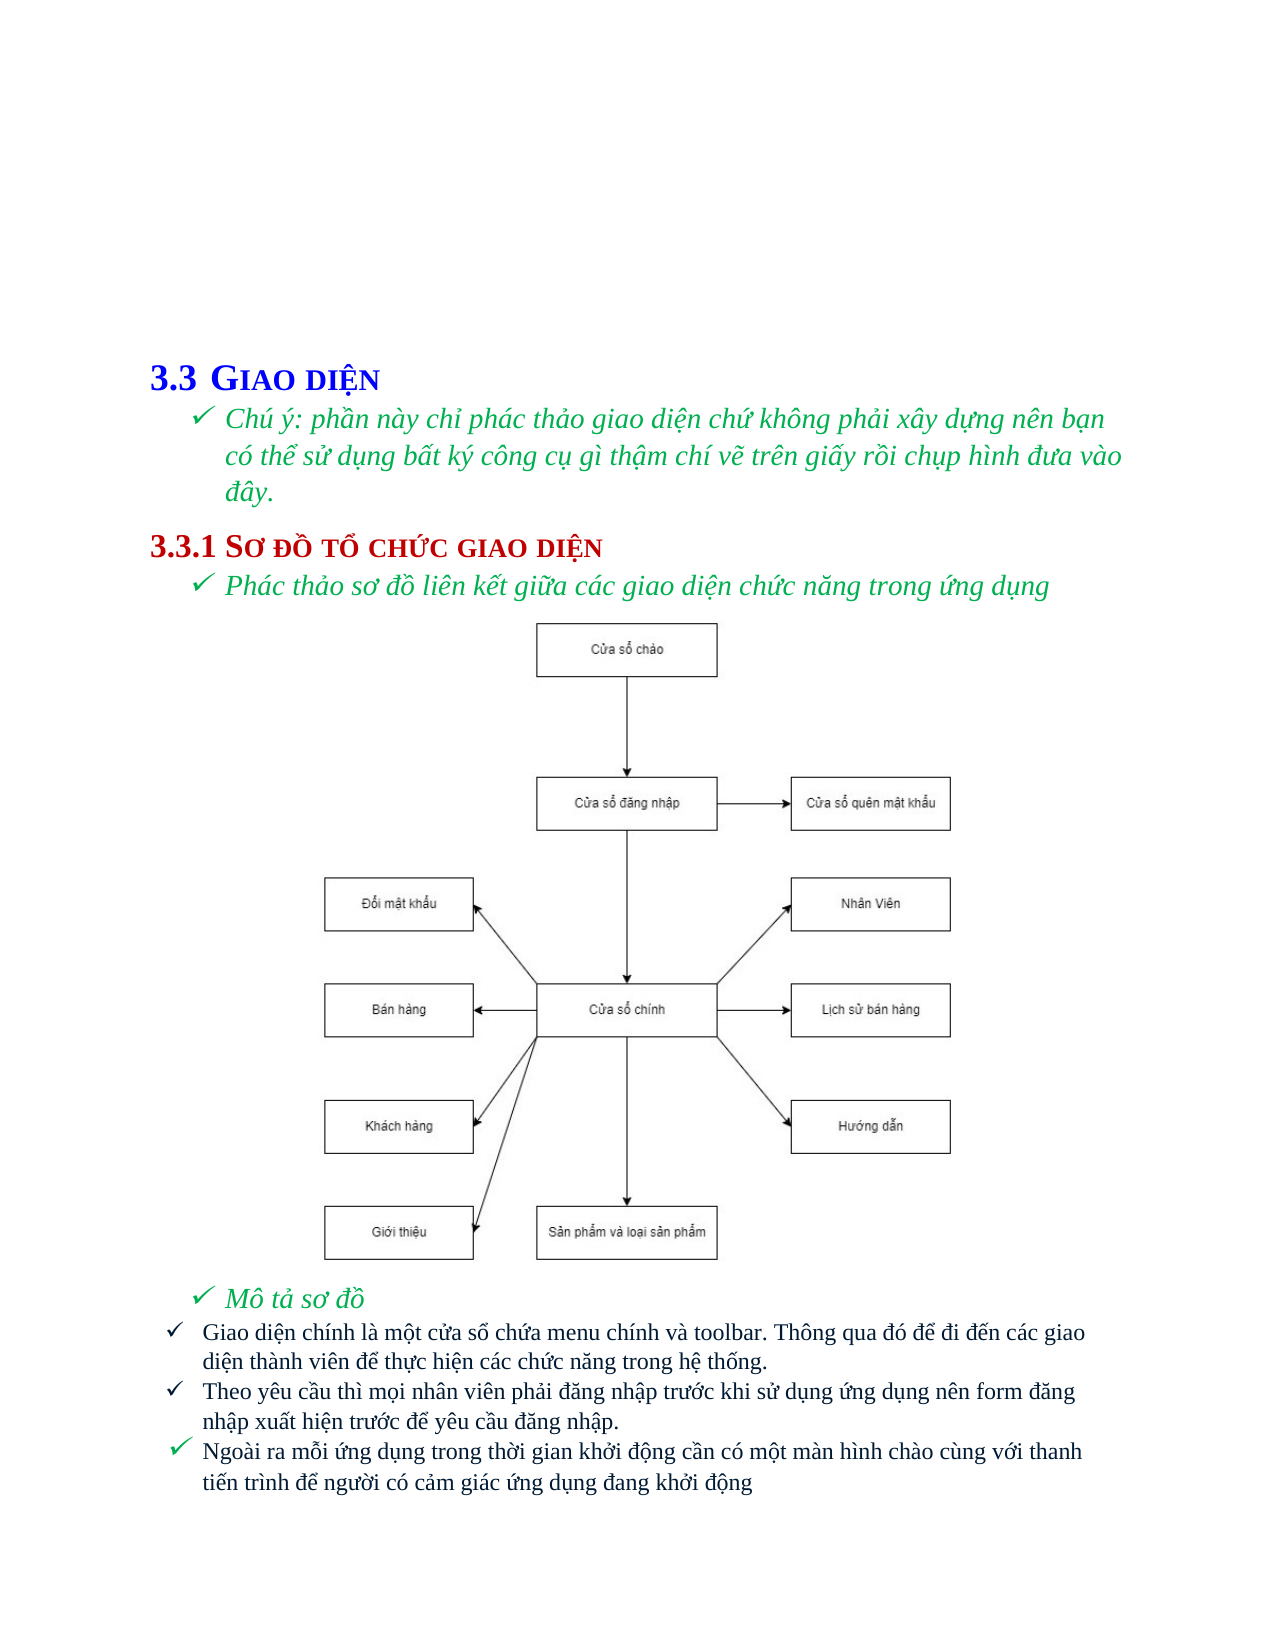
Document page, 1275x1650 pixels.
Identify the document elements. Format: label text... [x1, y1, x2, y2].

list Mô tả sơ đồ [187, 1281, 1125, 1315]
subtitle Giao diện [150, 355, 1125, 398]
list Theo yêu cầu thì mọi nhân viên phải đăng nhập trước khi sử dụng ứng dụng nên form đăng nhập xuất hiện trước để yêu cầu đăng nhập. [165, 1377, 1125, 1434]
list Phác thảo sơ đồ liên kết giữa các giao diện chức năng trong ứng dụng [187, 568, 1125, 602]
picture [318, 621, 953, 1262]
list Chú ý: phần này chỉ phác thảo giao diện chứ không phải xây dựng nên bạn có thể sử dụng bất ký công cụ gì thậm chí vẽ trên giấy rồi chụp hình đưa vào đây. [187, 402, 1125, 507]
list Ngoài ra mỗi ứng dụng trong thời gian khởi động cần có một màn hình chào cùng với thanh tiến trình để người có cảm giác ứng dụng đang khởi động [165, 1437, 1125, 1495]
list Giao diện chính là một cửa sổ chứa menu chính và toolbar. Thông qua đó để đi đến các giao diện thành viên để thực hiện các chức năng trong hệ thống. [165, 1317, 1125, 1375]
subtitle Sơ đồ tổ chức giao diện [150, 527, 1125, 565]
